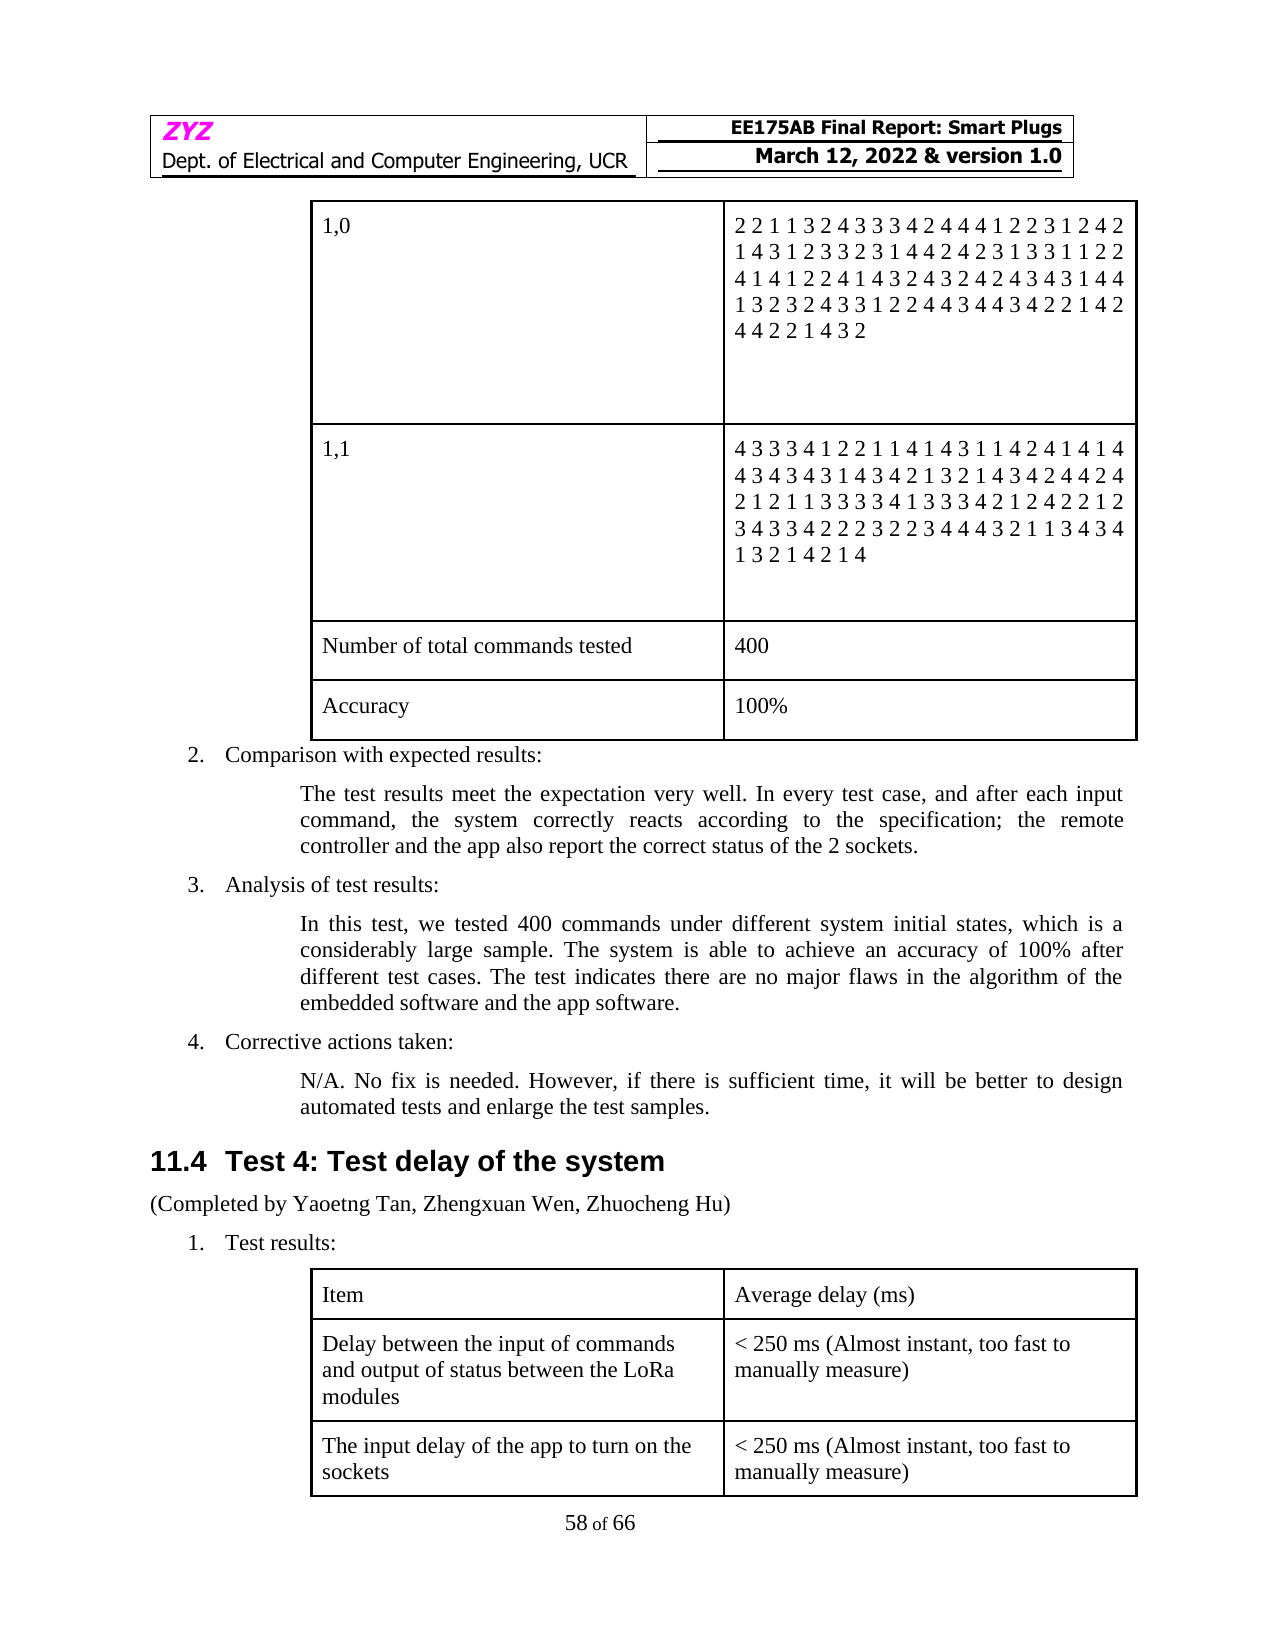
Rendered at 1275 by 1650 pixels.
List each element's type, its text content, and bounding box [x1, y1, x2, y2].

table_header Item [313, 1270, 723, 1317]
table_cell 1,1 [313, 425, 723, 620]
table_cell 1,0 [313, 202, 723, 423]
list Test results: [187, 1229, 1125, 1256]
table_cell Number of total commands tested [313, 622, 723, 679]
subtitle Test 4: Test delay of the system [150, 1144, 1125, 1178]
list Comparison with expected results: [187, 741, 1125, 767]
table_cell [725, 1422, 1135, 1495]
table_header Average delay (ms) [725, 1270, 1135, 1317]
text The test results meet the expectation very well. In every test case, and after each input command, the system correctly reacts according to the specification; the remote controller and the app also report the correct status of the 2 sockets. [300, 779, 1125, 859]
text (Completed by Yaoetng Tan, Zhengxuan Wen, Zhuocheng Hu) [150, 1191, 1125, 1217]
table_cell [725, 1320, 1135, 1419]
table_cell 4 3 3 3 4 1 2 2 1 1 4 1 4 3 1 1 4 2 4 1 4 1 4 4 3 4 3 4 3 1 4 3 4 2 1 3 2 1 4 3 4 2 4 4 2 4 2 1 2 1 1 3 3 3 3 4 1 3 3 3 4 2 1 2 4 2 2 1 2 3 4 3 3 4 2 2 2 3 2 2 3 4 4 4 3 2 1 1 3 4 3 4 1 3 2 1 4 2 1 4 [725, 425, 1135, 620]
table_cell 100% [725, 681, 1135, 739]
list Analysis of test results: [187, 871, 1125, 897]
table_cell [313, 1422, 723, 1495]
table_cell Delay between the input of commands and output of status between the LoRa modules [313, 1320, 723, 1419]
table_cell Accuracy [313, 681, 723, 739]
list Corrective actions taken: [187, 1028, 1125, 1054]
text In this test, we tested 400 commands under different system initial states, which is a considerably large sample. The system is able to achieve an accuracy of 100% after different test cases. The test indicates there are no major flaws in the algorithm of the embedded software and the app software. [300, 910, 1125, 1015]
table_cell 2 2 1 1 3 2 4 3 3 3 4 2 4 4 4 1 2 2 3 1 2 4 2 1 4 3 1 2 3 3 2 3 1 4 4 2 4 2 3 1 3 3 1 1 2 2 4 1 4 1 2 2 4 1 4 3 2 4 3 2 4 2 4 3 4 3 1 4 4 1 3 2 3 2 4 3 3 1 2 2 4 4 3 4 4 3 4 2 2 1 4 2 4 4 2 2 1 4 3 2 [725, 202, 1135, 423]
text N/A. No fix is needed. However, if there is sufficient time, it will be better to design automated tests and enlarge the test samples. [300, 1067, 1125, 1119]
table_cell 400 [725, 622, 1135, 679]
